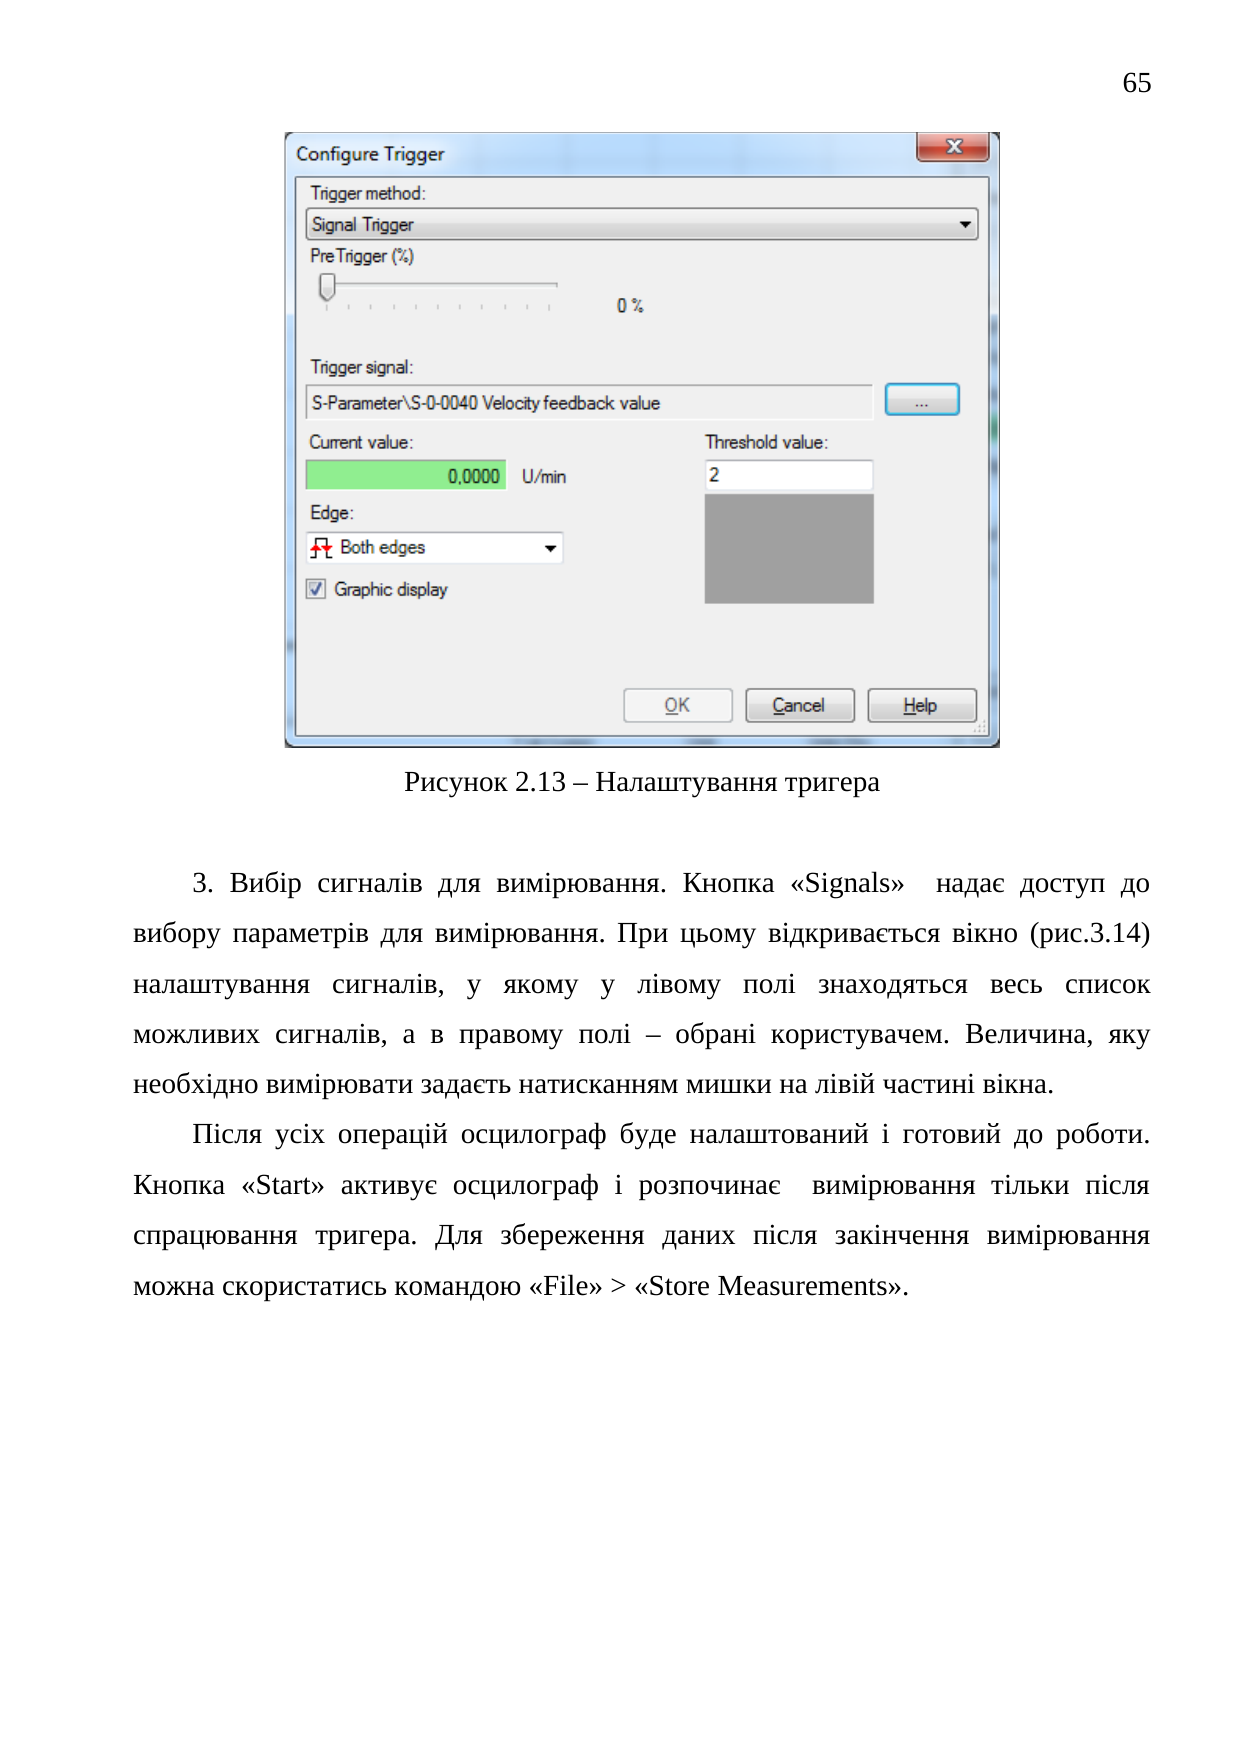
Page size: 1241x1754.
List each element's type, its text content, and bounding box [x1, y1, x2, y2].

text 3. Вибір сигналів для вимірювання. Кнопка «Signals» надає доступ до вибору параметрів для вимірювання. При цьому відкривається вікно (рис.3.14) налаштування сигналів, у якому у лівому полі знаходяться весь список можливих сигналів, а в правому полі – обрані користувачем. Величина, яку необхідно вимірювати задаєть натисканням мишки на лівій частині вікна. [133, 865, 1152, 1100]
text Після усіх операцій осцилограф буде налаштований і готовий до роботи. Кнопка «Start» активує осцилограф і розпочинає вимірювання тільки після спрацювання тригера. Для збереження даних після закінчення вимірювання можна скористатись командою «File» > «Store Measurements». [133, 1117, 1152, 1301]
picture [284, 132, 1000, 748]
text Рисунок 2.13 – Налаштування тригера [133, 764, 1152, 798]
